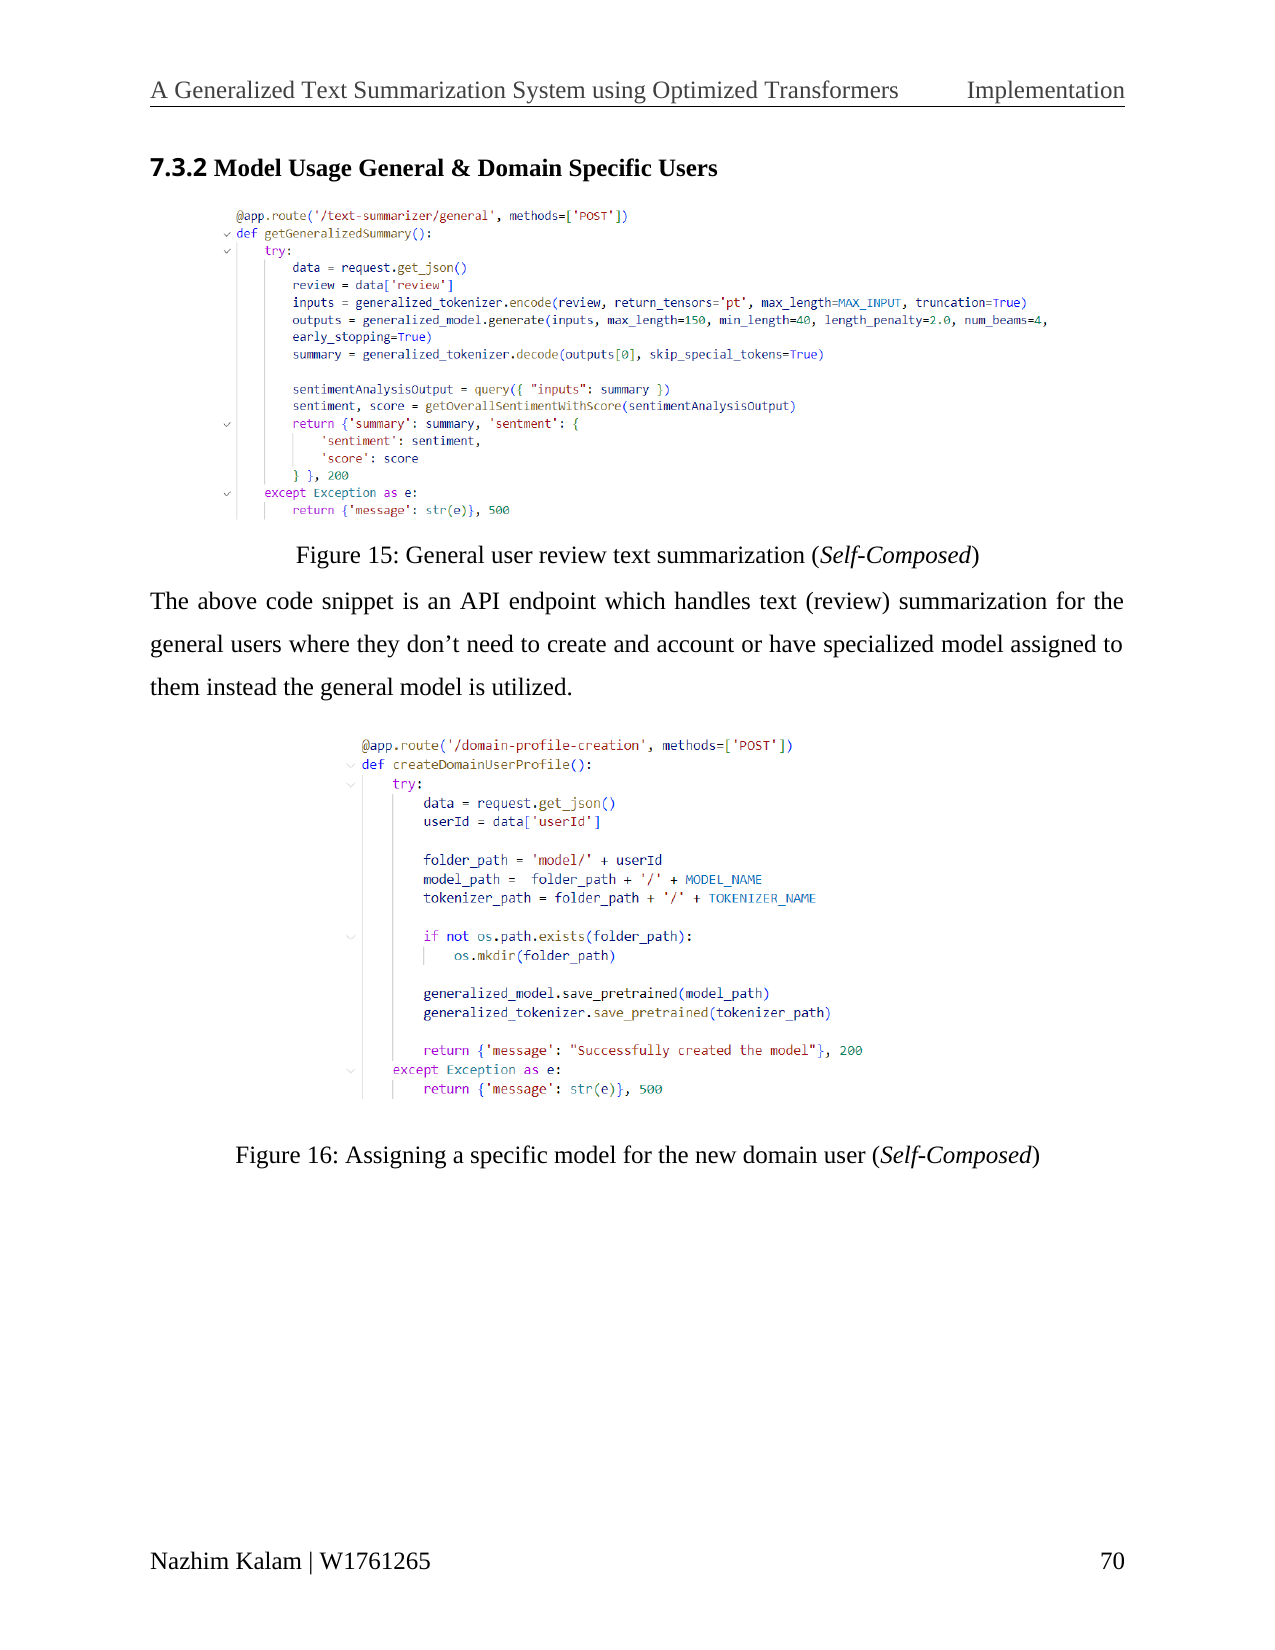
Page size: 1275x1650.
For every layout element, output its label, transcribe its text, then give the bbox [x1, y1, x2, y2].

picture [346, 731, 929, 1110]
text Figure 16: Assigning a specific model for the new domain user (Self-Composed) [150, 1140, 1125, 1169]
picture [223, 201, 1052, 522]
text Figure 15: General user review text summarization (Self-Composed) [150, 540, 1125, 569]
text The above code snippet is an API endpoint which handles text (review) summarization for the general users where they don’t need to create and account or have specialized model assigned to them instead the general model is utilized. [150, 586, 1125, 701]
subtitle 7.3.2 Model Usage General & Domain Specific Users [150, 150, 1125, 184]
